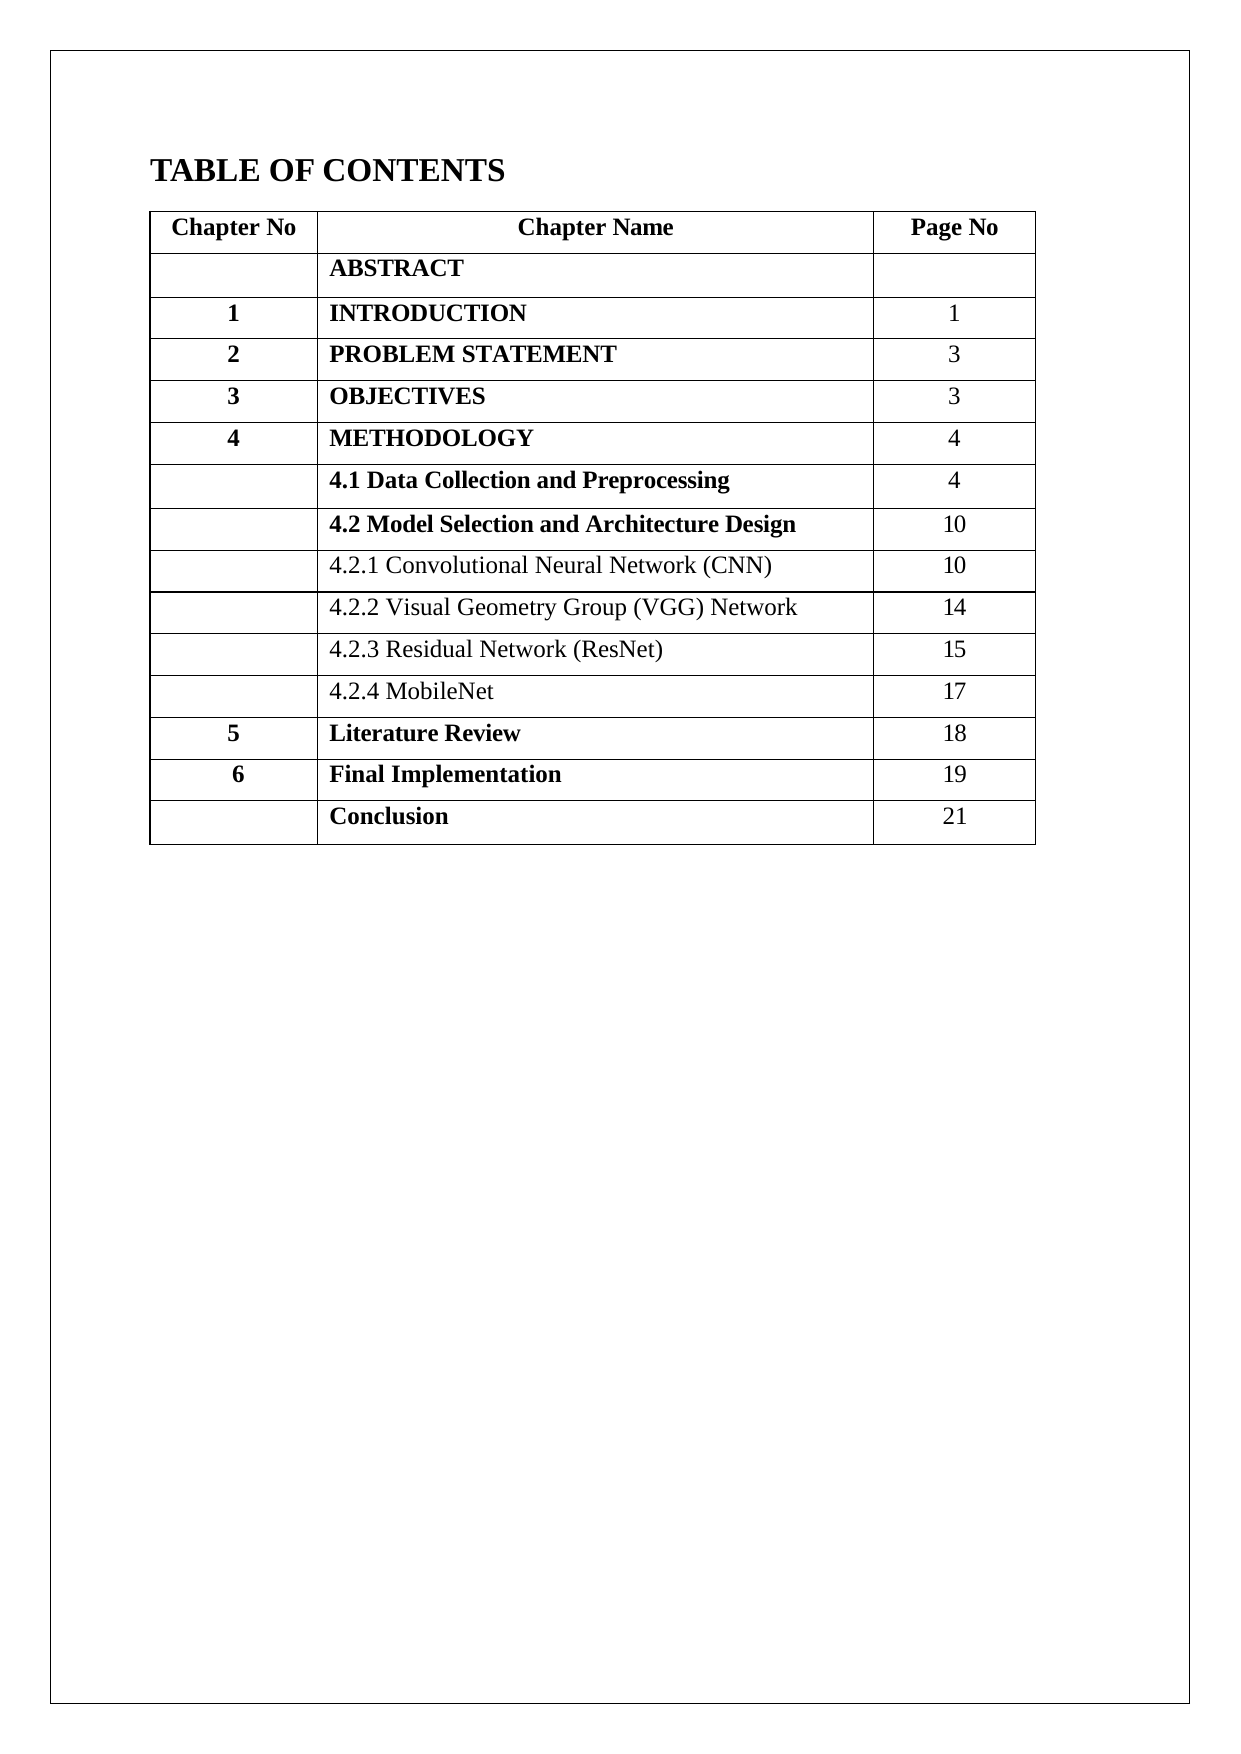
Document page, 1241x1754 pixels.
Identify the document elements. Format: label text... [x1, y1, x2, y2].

table_cell 4.2.1 Convolutional Neural Network (CNN) [318, 551, 873, 591]
table_cell 19 [874, 760, 1035, 800]
table_cell 4.2.2 Visual Geometry Group (VGG) Network [318, 593, 873, 633]
table_cell 1 [151, 298, 317, 338]
table_cell [151, 509, 317, 549]
table_cell 3 [874, 339, 1035, 380]
table_cell 4.2.3 Residual Network (ResNet) [318, 634, 873, 675]
table_cell OBJECTIVES [318, 381, 873, 422]
table_cell [151, 254, 317, 297]
table_cell [151, 551, 317, 591]
table_cell INTRODUCTION [318, 298, 873, 338]
table_cell ABSTRACT [318, 254, 873, 297]
table_cell Conclusion [318, 801, 873, 844]
table_cell 4.2.4 MobileNet [318, 676, 873, 717]
table_cell 10 [874, 551, 1035, 591]
table_cell Literature Review [318, 718, 873, 758]
table_header Chapter Name [318, 212, 873, 252]
text Results demonstrate the efficacy of the CNN, ResNet, and VGG models in accurately distinguishing between leukemic and normal cells, with promising performance metrics such as accuracy, precision, recall, and F1-score. This research contributes to the ongoing efforts in leveraging artificial intelligence for improving cancer diagnosis and underscores the potential of intelligent algorithms in enhancing healthcare outcomes. TABLE OF CONTENTS [150, 150, 1090, 188]
table_cell 3 [151, 381, 317, 422]
table_header Page No [874, 212, 1035, 252]
table_cell 4 [151, 423, 317, 464]
table_header Chapter No [151, 212, 317, 252]
table_cell 3 [874, 381, 1035, 422]
table_cell PROBLEM STATEMENT [318, 339, 873, 380]
table_cell 1 [874, 298, 1035, 338]
table_cell [151, 801, 317, 844]
table_cell 2 [151, 339, 317, 380]
table_cell 4.2 Model Selection and Architecture Design [318, 509, 873, 549]
table_cell 4.1 Data Collection and Preprocessing [318, 465, 873, 508]
table_cell METHODOLOGY [318, 423, 873, 464]
table_cell [151, 465, 317, 508]
table_cell Final Implementation [318, 760, 873, 800]
table_cell 4 [874, 423, 1035, 464]
table_cell 18 [874, 718, 1035, 758]
table_cell 10 [874, 509, 1035, 549]
table_cell 15 [874, 634, 1035, 675]
table_cell 4 [874, 465, 1035, 508]
table_cell [874, 254, 1035, 297]
table_cell 17 [874, 676, 1035, 717]
table_cell 21 [874, 801, 1035, 844]
table_cell [151, 593, 317, 633]
table_cell 6 [151, 760, 317, 800]
table_cell 5 [151, 718, 317, 758]
table_cell [151, 634, 317, 675]
table_cell 14 [874, 593, 1035, 633]
table_cell [151, 676, 317, 717]
